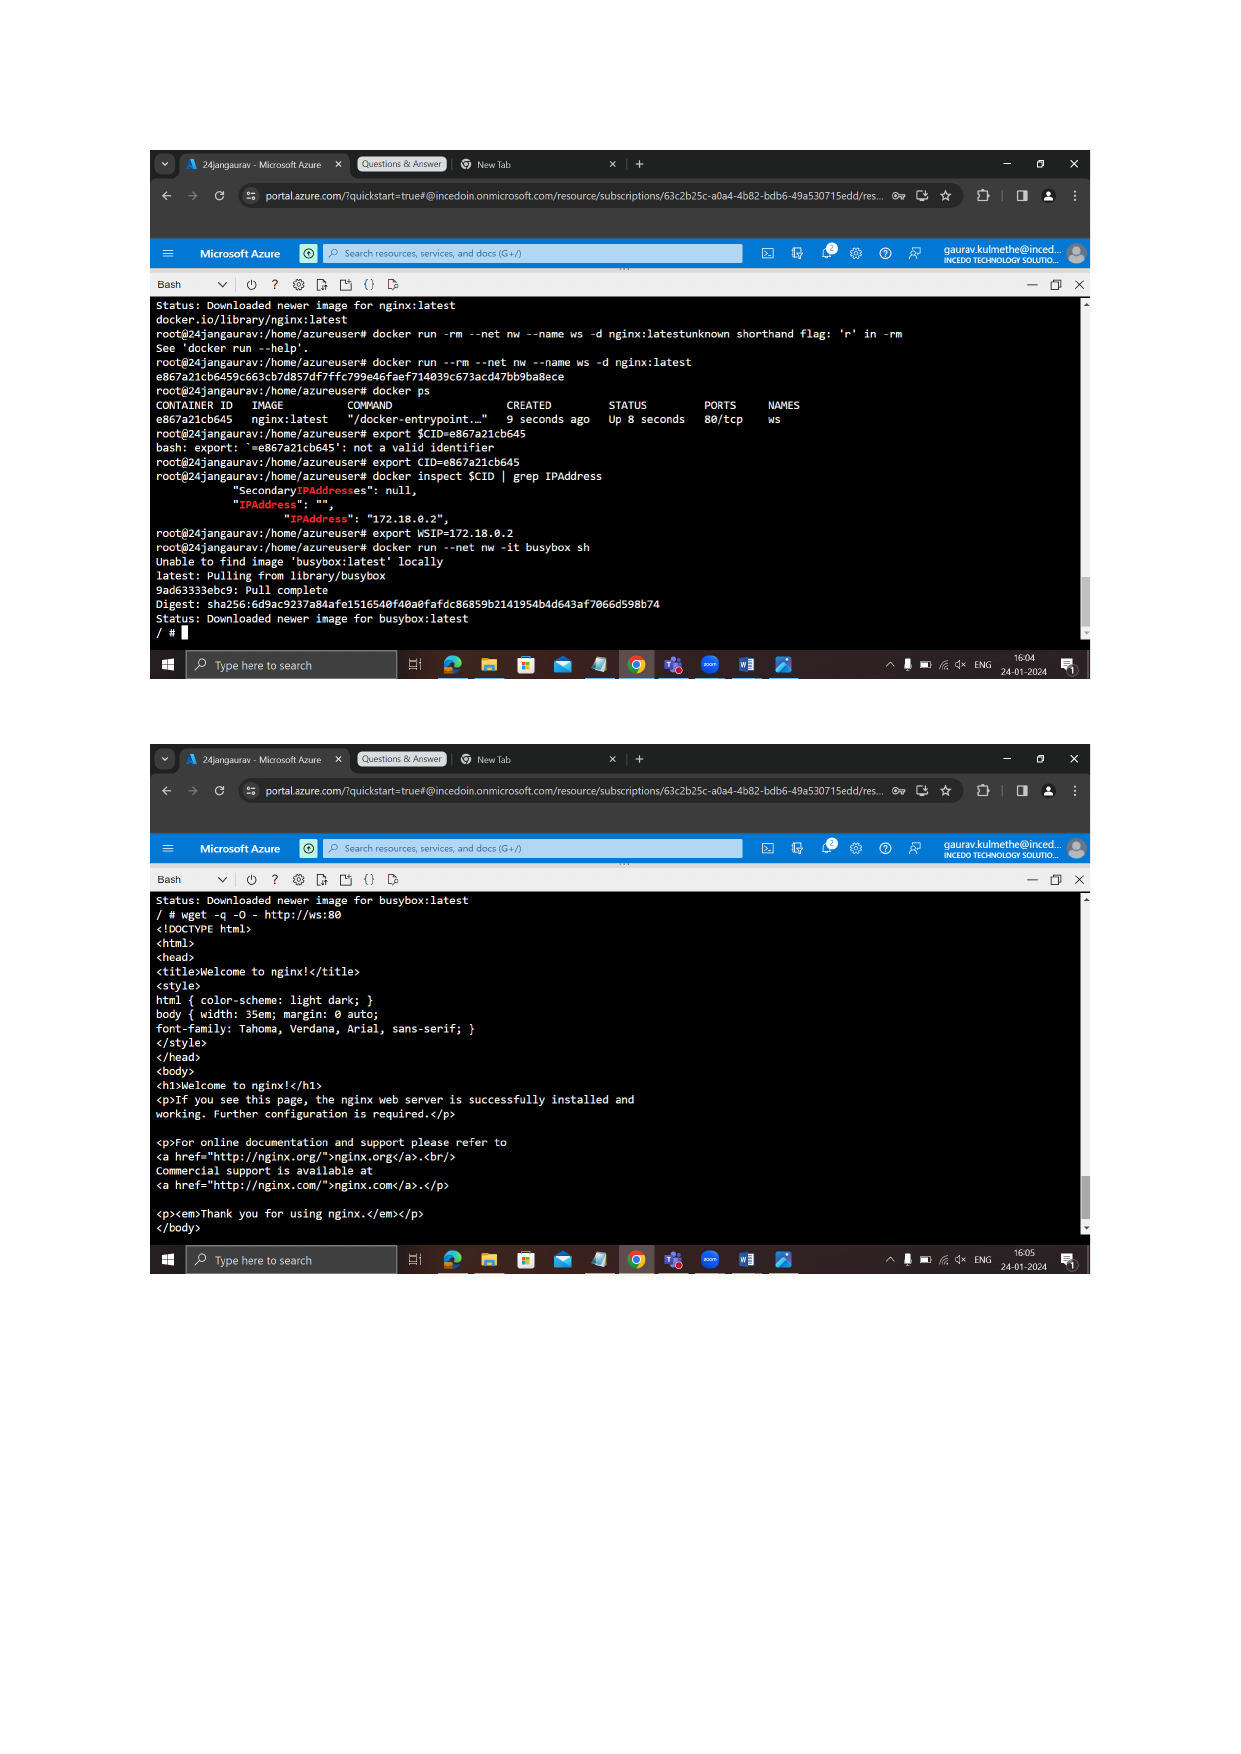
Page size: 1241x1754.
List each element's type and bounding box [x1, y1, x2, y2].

picture [150, 744, 1091, 1274]
picture [150, 150, 1091, 679]
